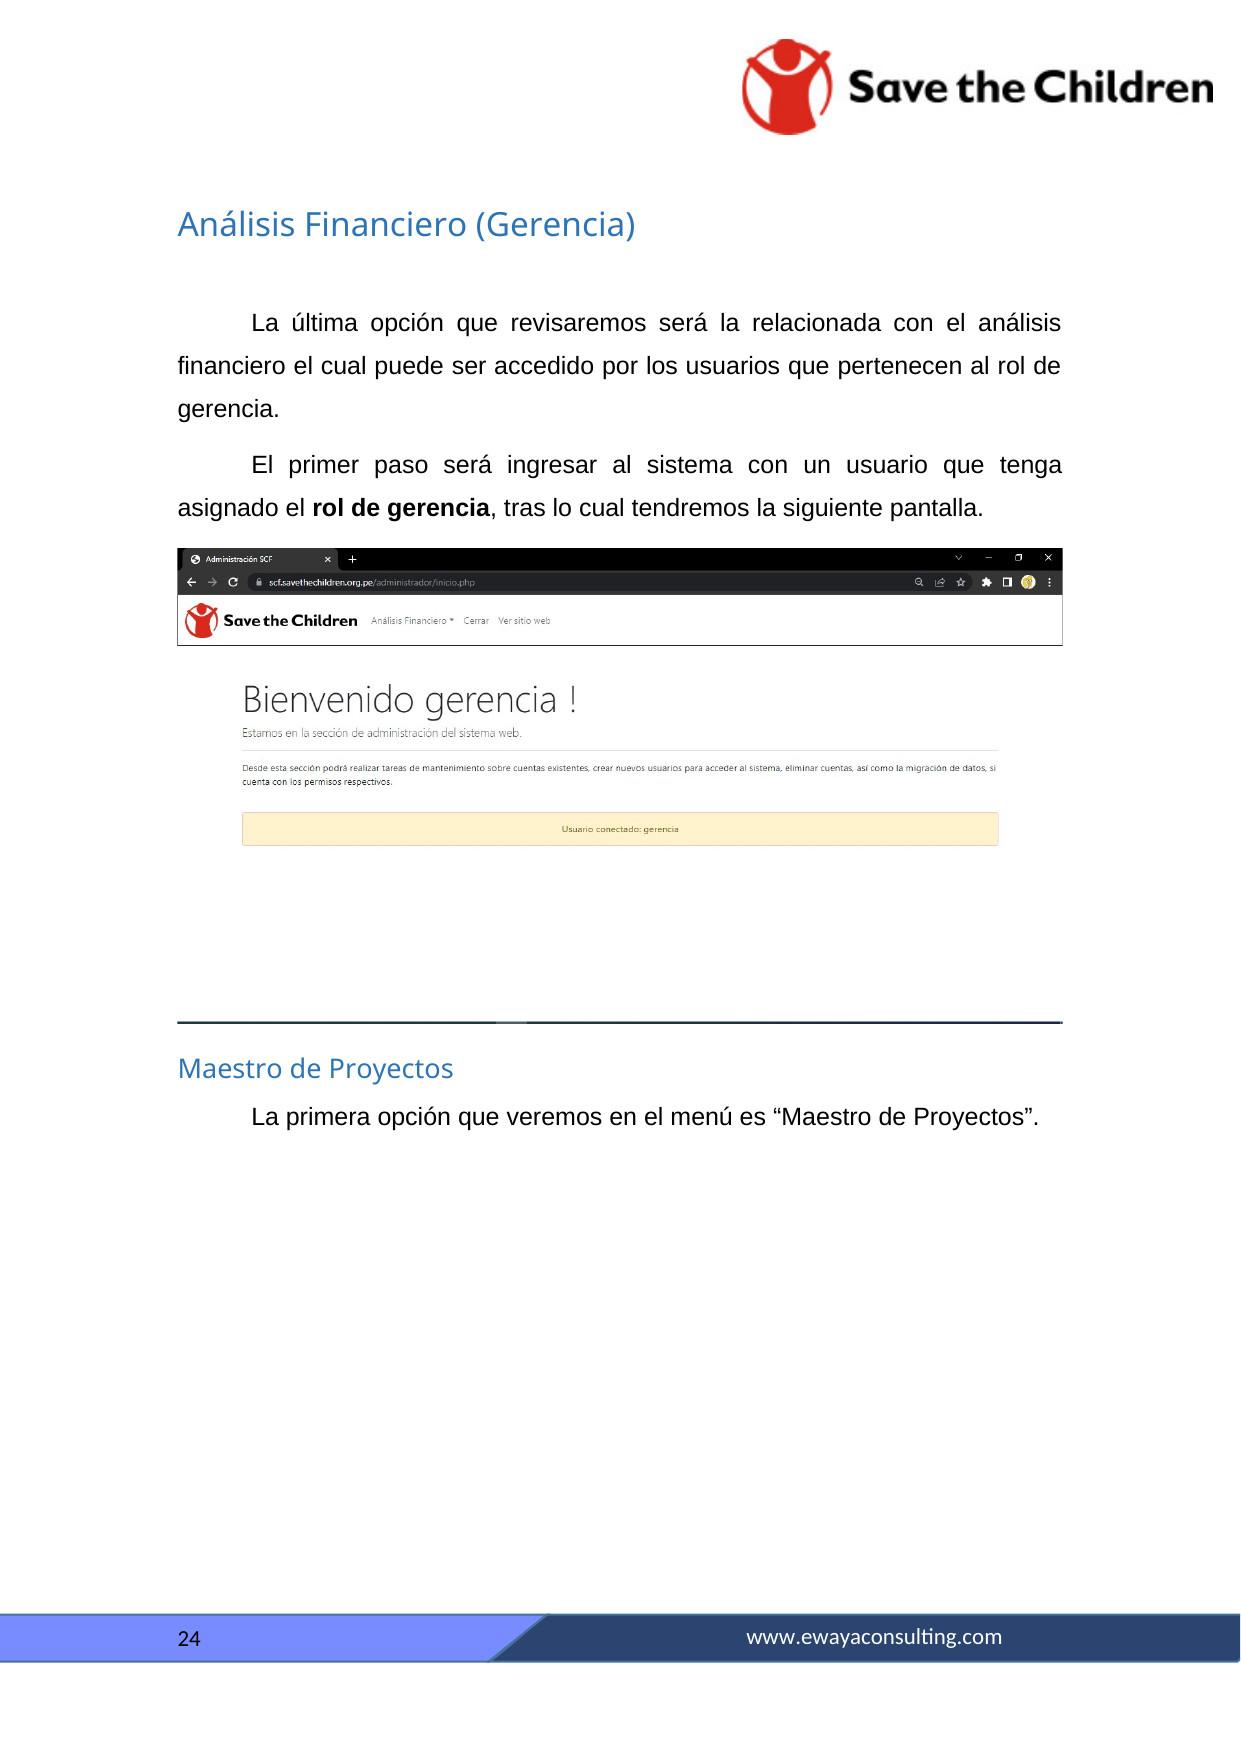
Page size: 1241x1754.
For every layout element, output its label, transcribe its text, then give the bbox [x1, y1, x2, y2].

picture [742, 39, 1213, 135]
text La última opción que revisaremos será la relacionada con el análisis financiero el cual puede ser accedido por los usuarios que pertenecen al rol de gerencia. [177, 308, 1063, 423]
subtitle Maestro de Proyectos [177, 1049, 1063, 1086]
text La primera opción que veremos en el menú es “Maestro de Proyectos”. [177, 1102, 1063, 1131]
picture [177, 548, 1063, 1024]
subtitle Análisis Financiero (Gerencia) [177, 201, 1063, 246]
text El primer paso será ingresar al sistema con un usuario que tenga asignado el rol de gerencia, tras lo cual tendremos la siguiente pantalla. [177, 449, 1063, 521]
